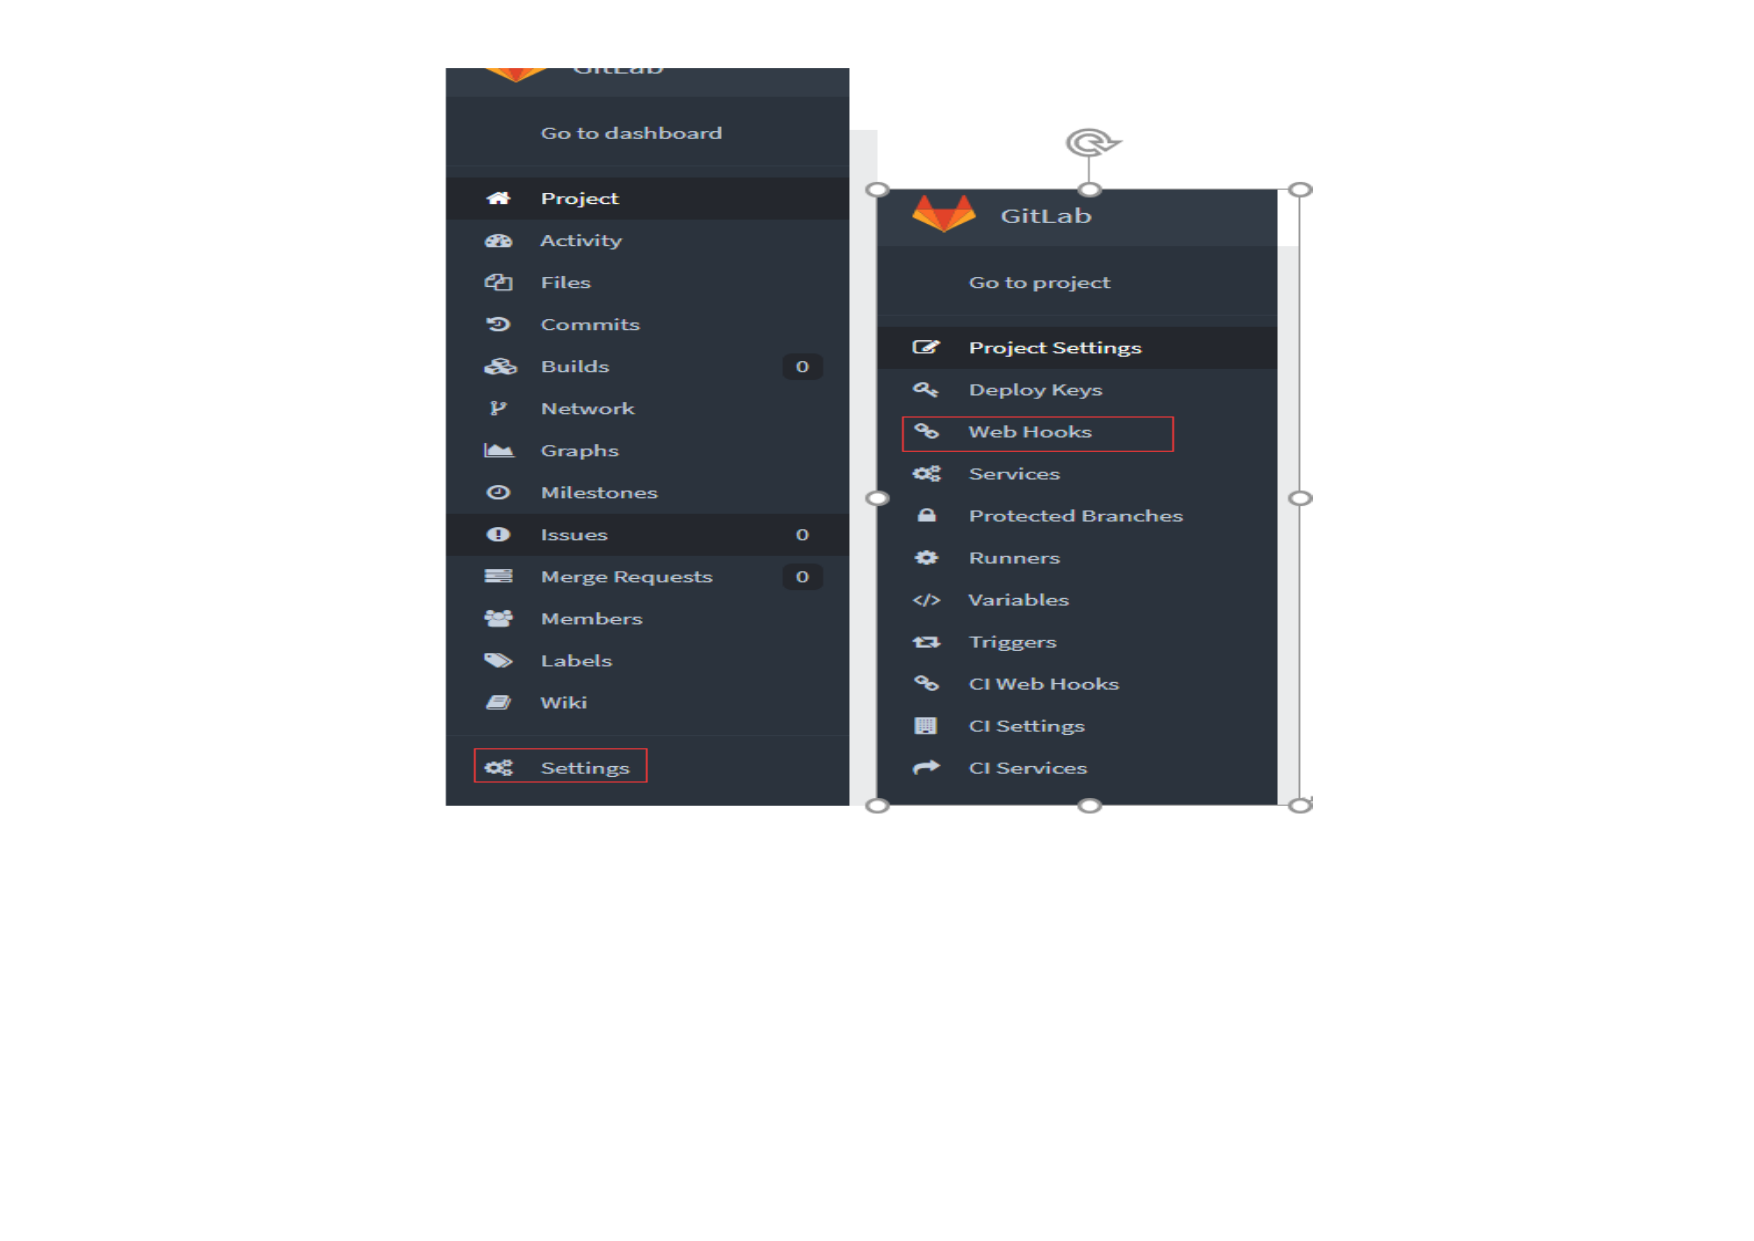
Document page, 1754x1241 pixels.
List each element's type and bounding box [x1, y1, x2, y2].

picture [441, 67, 1313, 818]
